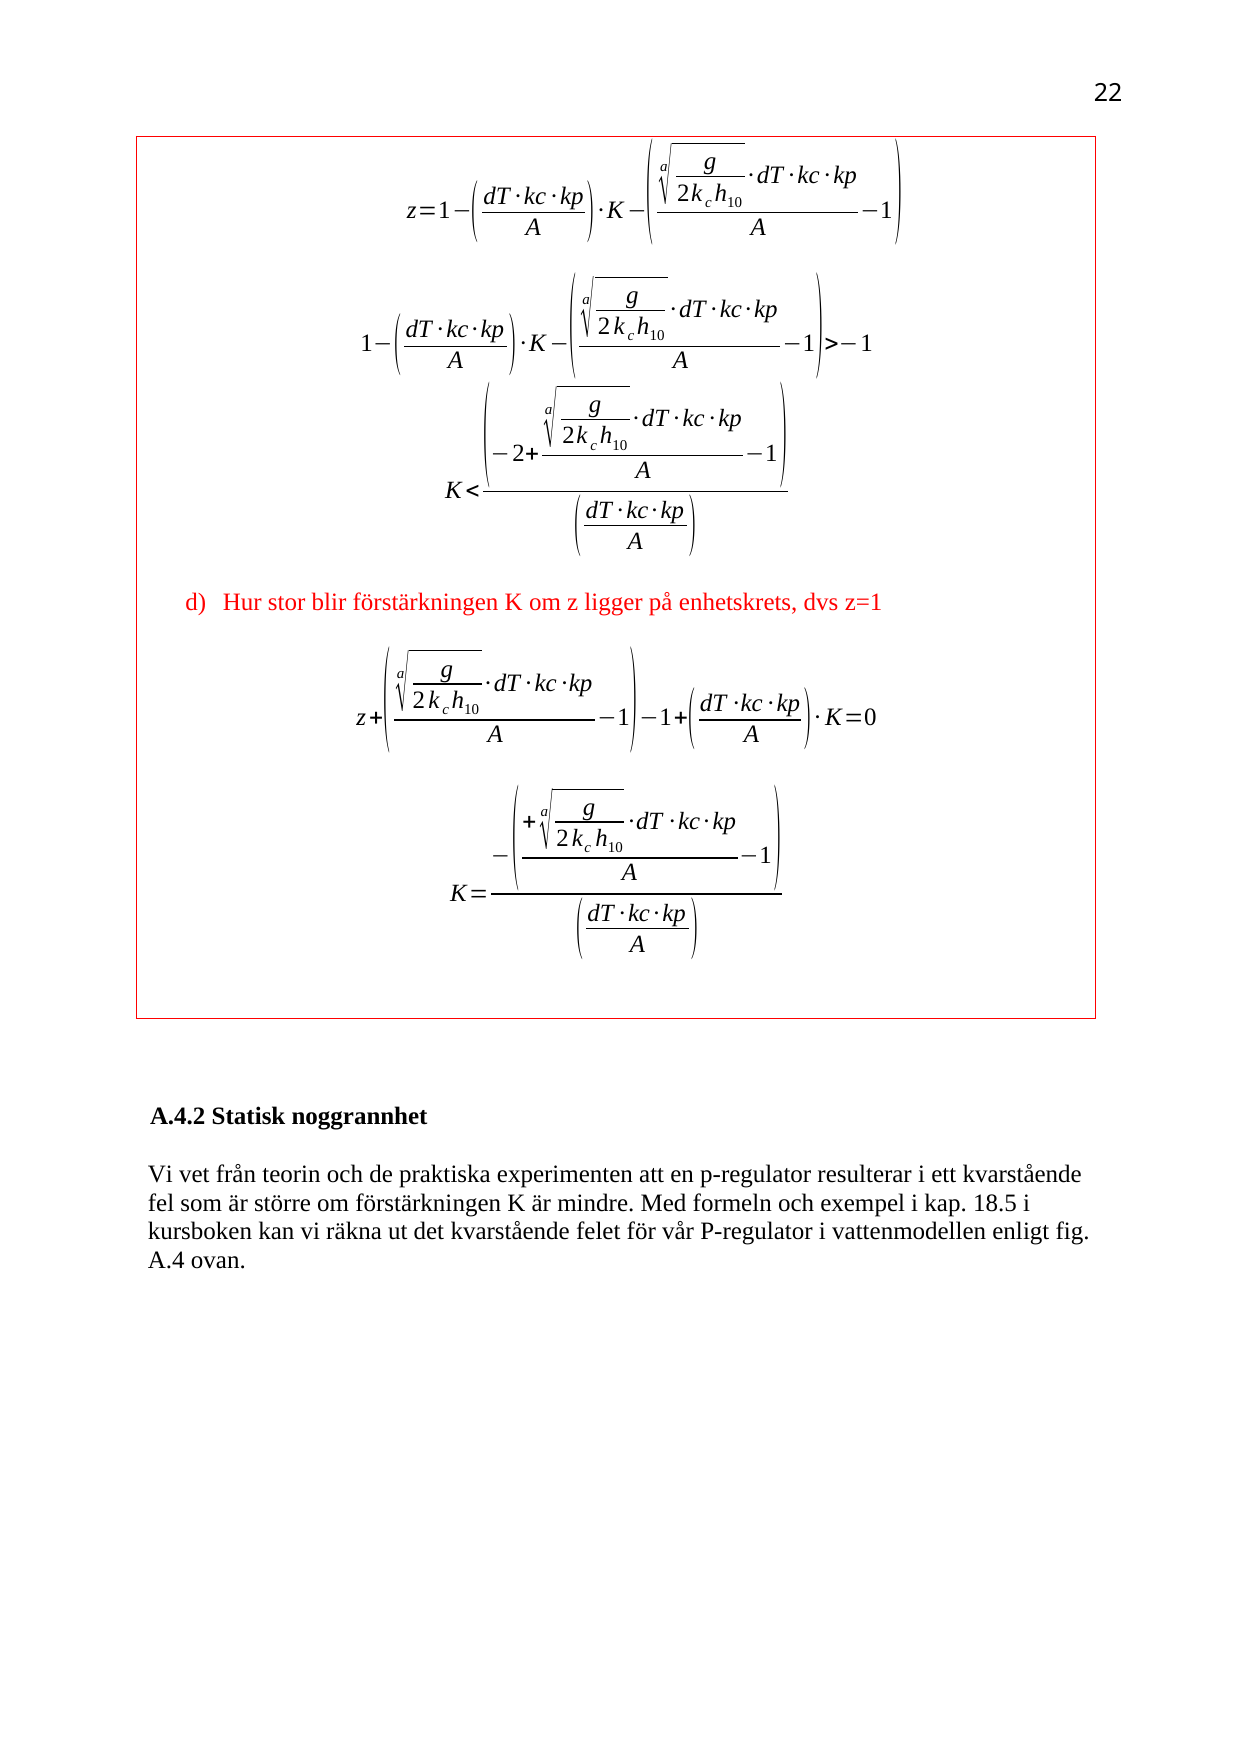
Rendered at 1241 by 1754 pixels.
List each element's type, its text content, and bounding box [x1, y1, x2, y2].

text Vi vet från teorin och de praktiska experimenten att en p-regulator resulterar i ett kvarstående fel som är större om förstärkningen K är mindre. Med formeln och exempel i kap. 18.5 i kursboken kan vi räkna ut det kvarstående felet för vår P-regulator i vattenmodellen enligt fig. A.4 ovan. [148, 1159, 1092, 1274]
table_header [137, 137, 1095, 1018]
subtitle A.4.2 Statisk noggrannhet [150, 1101, 1092, 1130]
